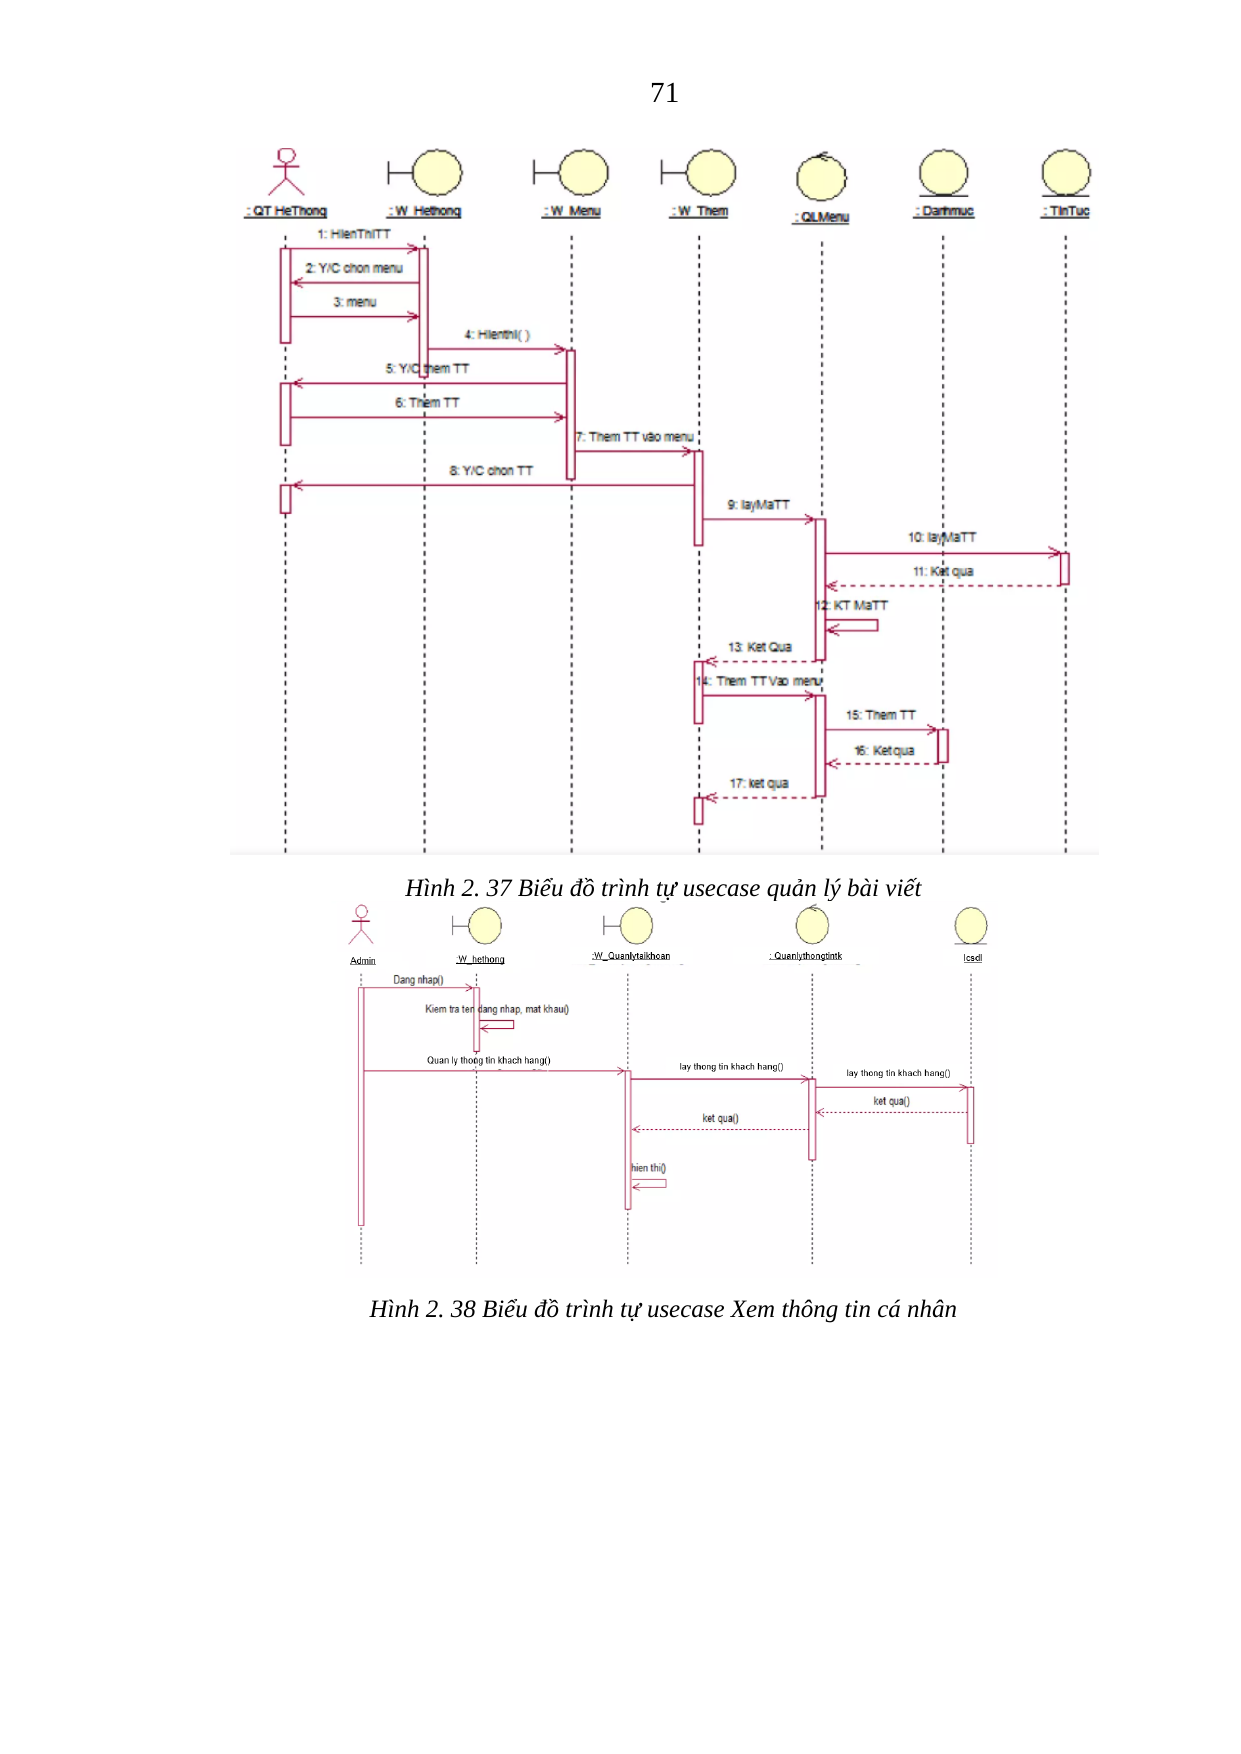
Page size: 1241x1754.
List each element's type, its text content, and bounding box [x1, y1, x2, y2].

picture [331, 901, 998, 1278]
picture [230, 148, 1099, 857]
text Hình 2. 38 Biểu đồ trình tự usecase Xem thông tin cá nhân [207, 1294, 1122, 1323]
text Hình 2. 37 Biểu đồ trình tự usecase quản lý bài viết [207, 873, 1122, 902]
